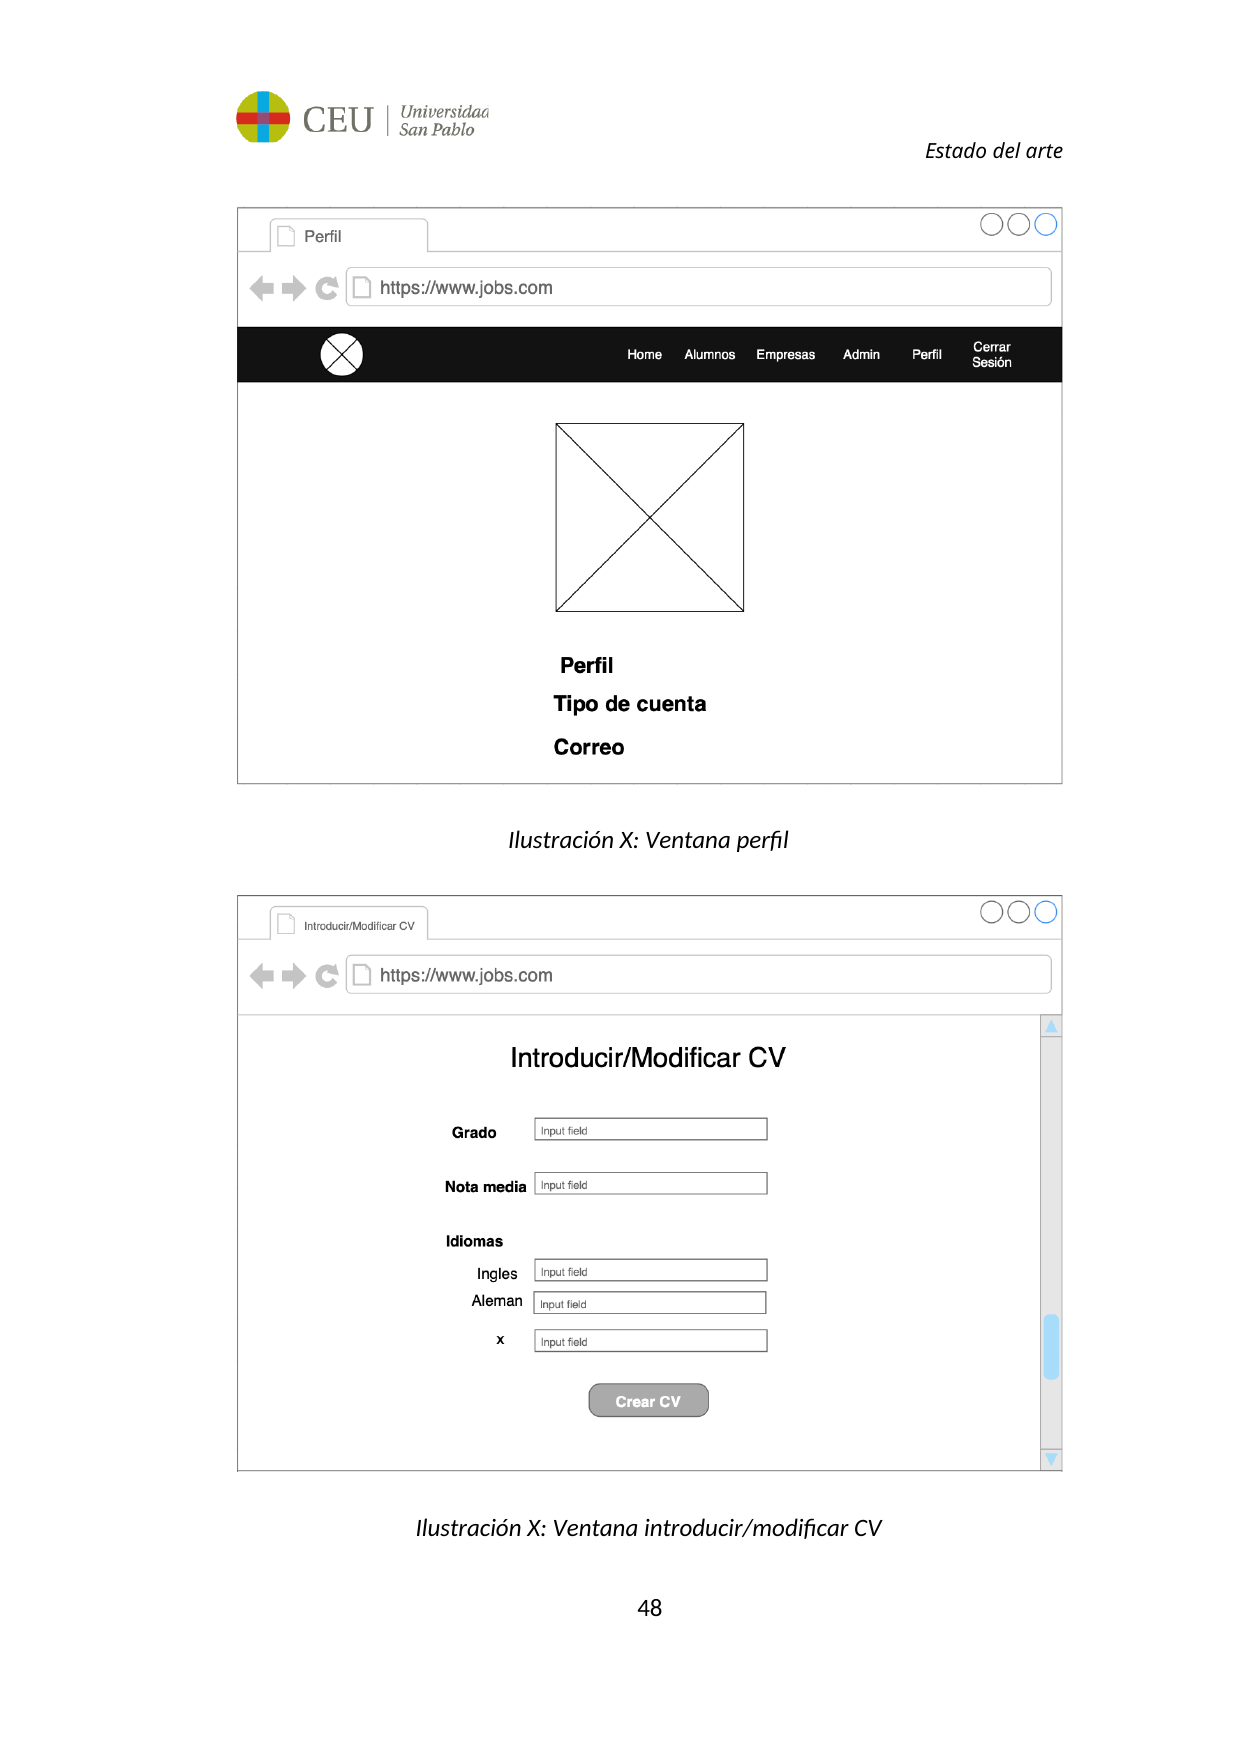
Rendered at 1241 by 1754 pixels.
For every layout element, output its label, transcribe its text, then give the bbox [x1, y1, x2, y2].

picture [236, 206, 1063, 785]
text Ilustración X: Ventana perfil [236, 824, 1063, 855]
picture [235, 89, 489, 143]
picture [236, 895, 1063, 1472]
text Ilustración X: Ventana introducir/modificar CV [236, 1512, 1063, 1542]
